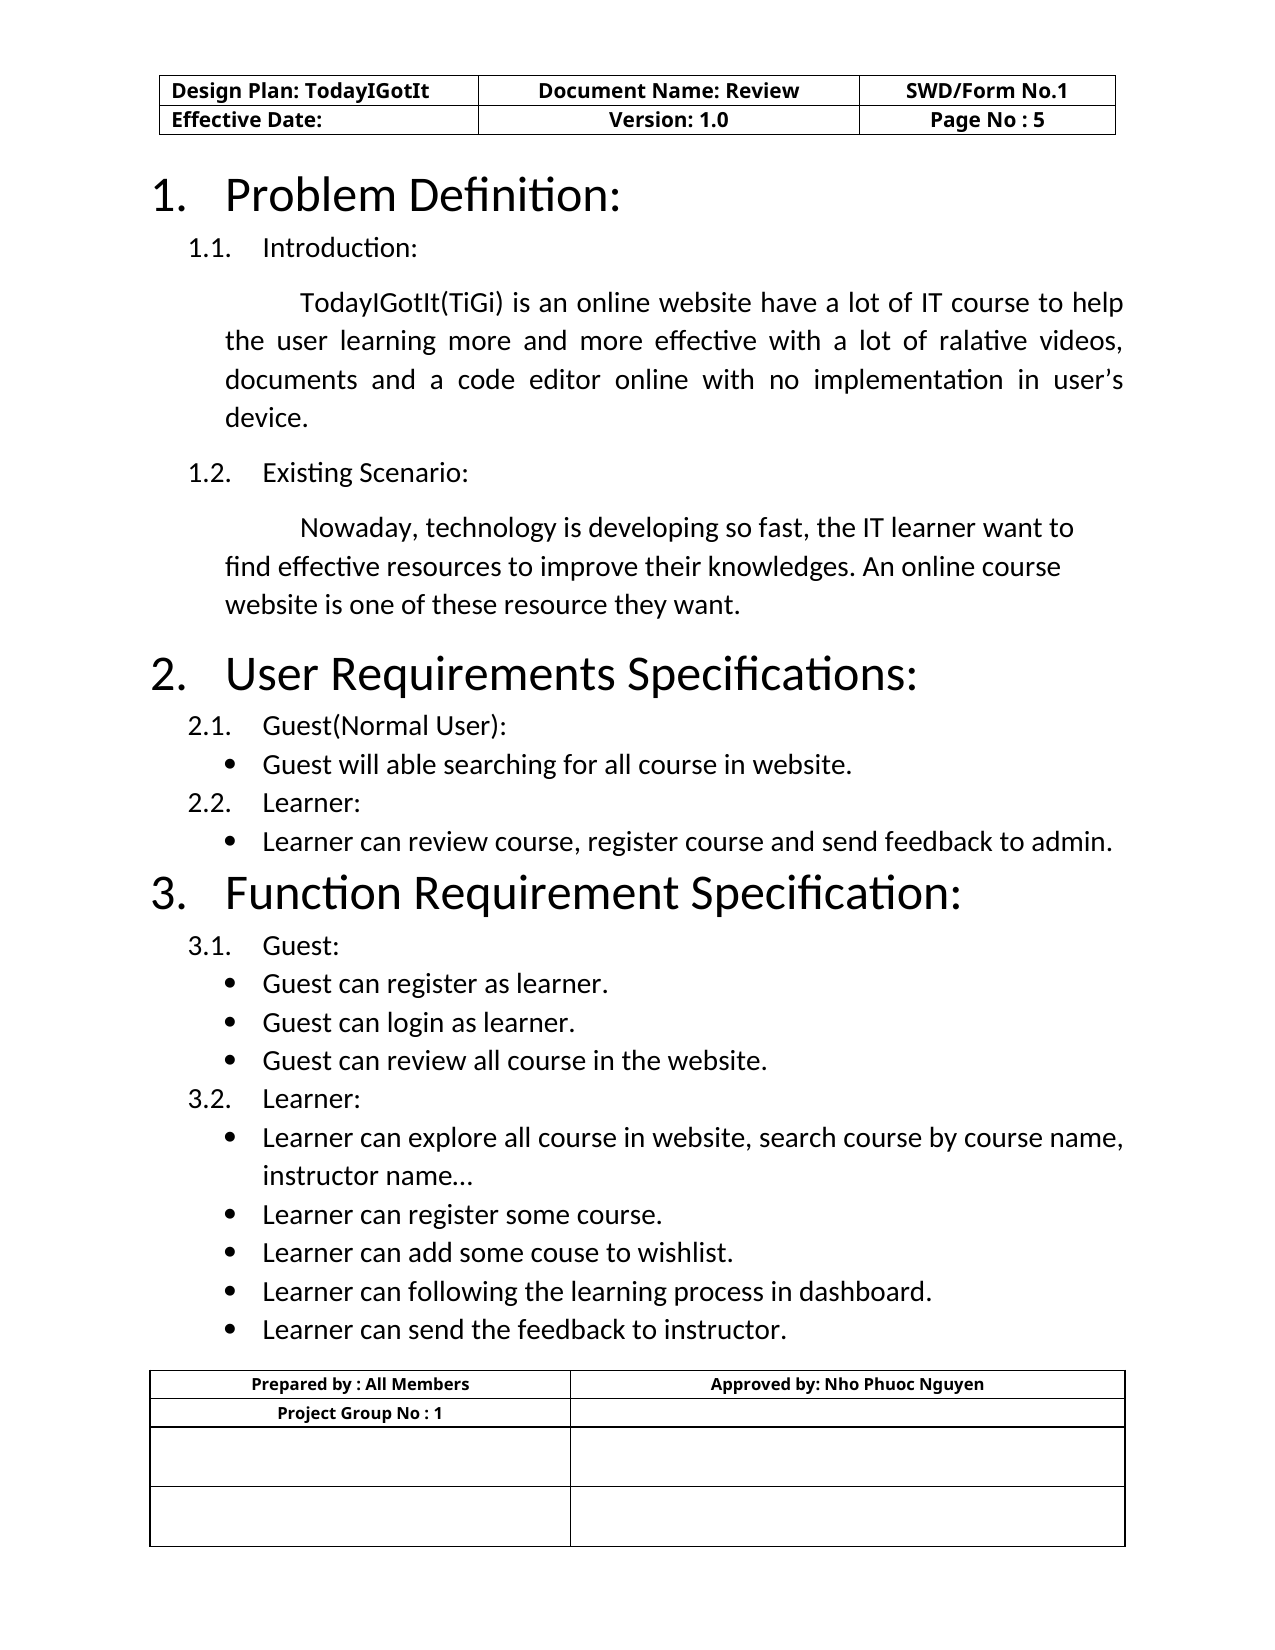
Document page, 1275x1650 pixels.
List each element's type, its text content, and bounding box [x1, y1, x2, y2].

list Learner can add some couse to wishlist. [225, 1234, 1125, 1270]
list Introduction: [187, 229, 1125, 264]
list Learner can following the learning process in dashboard. [225, 1273, 1125, 1308]
text TodayIGotIt(TiGi) is an online website have a lot of IT course to help the user learning more and more effective with a lot of ralative videos, documents and a code editor online with no implementation in user’s device. [225, 284, 1125, 435]
list Learner can review course, register course and send feedback to admin. [225, 823, 1125, 858]
list Guest: [187, 927, 1125, 962]
list User Requirements Specifications: [150, 641, 1125, 702]
list Guest will able searching for all course in website. [225, 746, 1125, 781]
list Learner: [187, 784, 1125, 820]
list Problem Definition: [150, 163, 1125, 224]
text Nowaday, technology is developing so fast, the IT learner want to find effective resources to improve their knowledges. An online course website is one of these resource they want. [225, 509, 1125, 622]
list Learner can register some course. [225, 1196, 1125, 1232]
list Guest can register as learner. [225, 965, 1125, 1001]
list Learner can send the feedback to instructor. [225, 1311, 1125, 1347]
list Guest can review all course in the website. [225, 1042, 1125, 1078]
list Learner can explore all course in website, search course by course name, instructor name… [225, 1119, 1125, 1193]
list Guest(Normal User): [187, 707, 1125, 743]
list Learner: [187, 1081, 1125, 1116]
list Existing Scenario: [187, 454, 1125, 490]
list Guest can login as learner. [225, 1004, 1125, 1039]
list Function Requirement Specification: [150, 861, 1125, 922]
